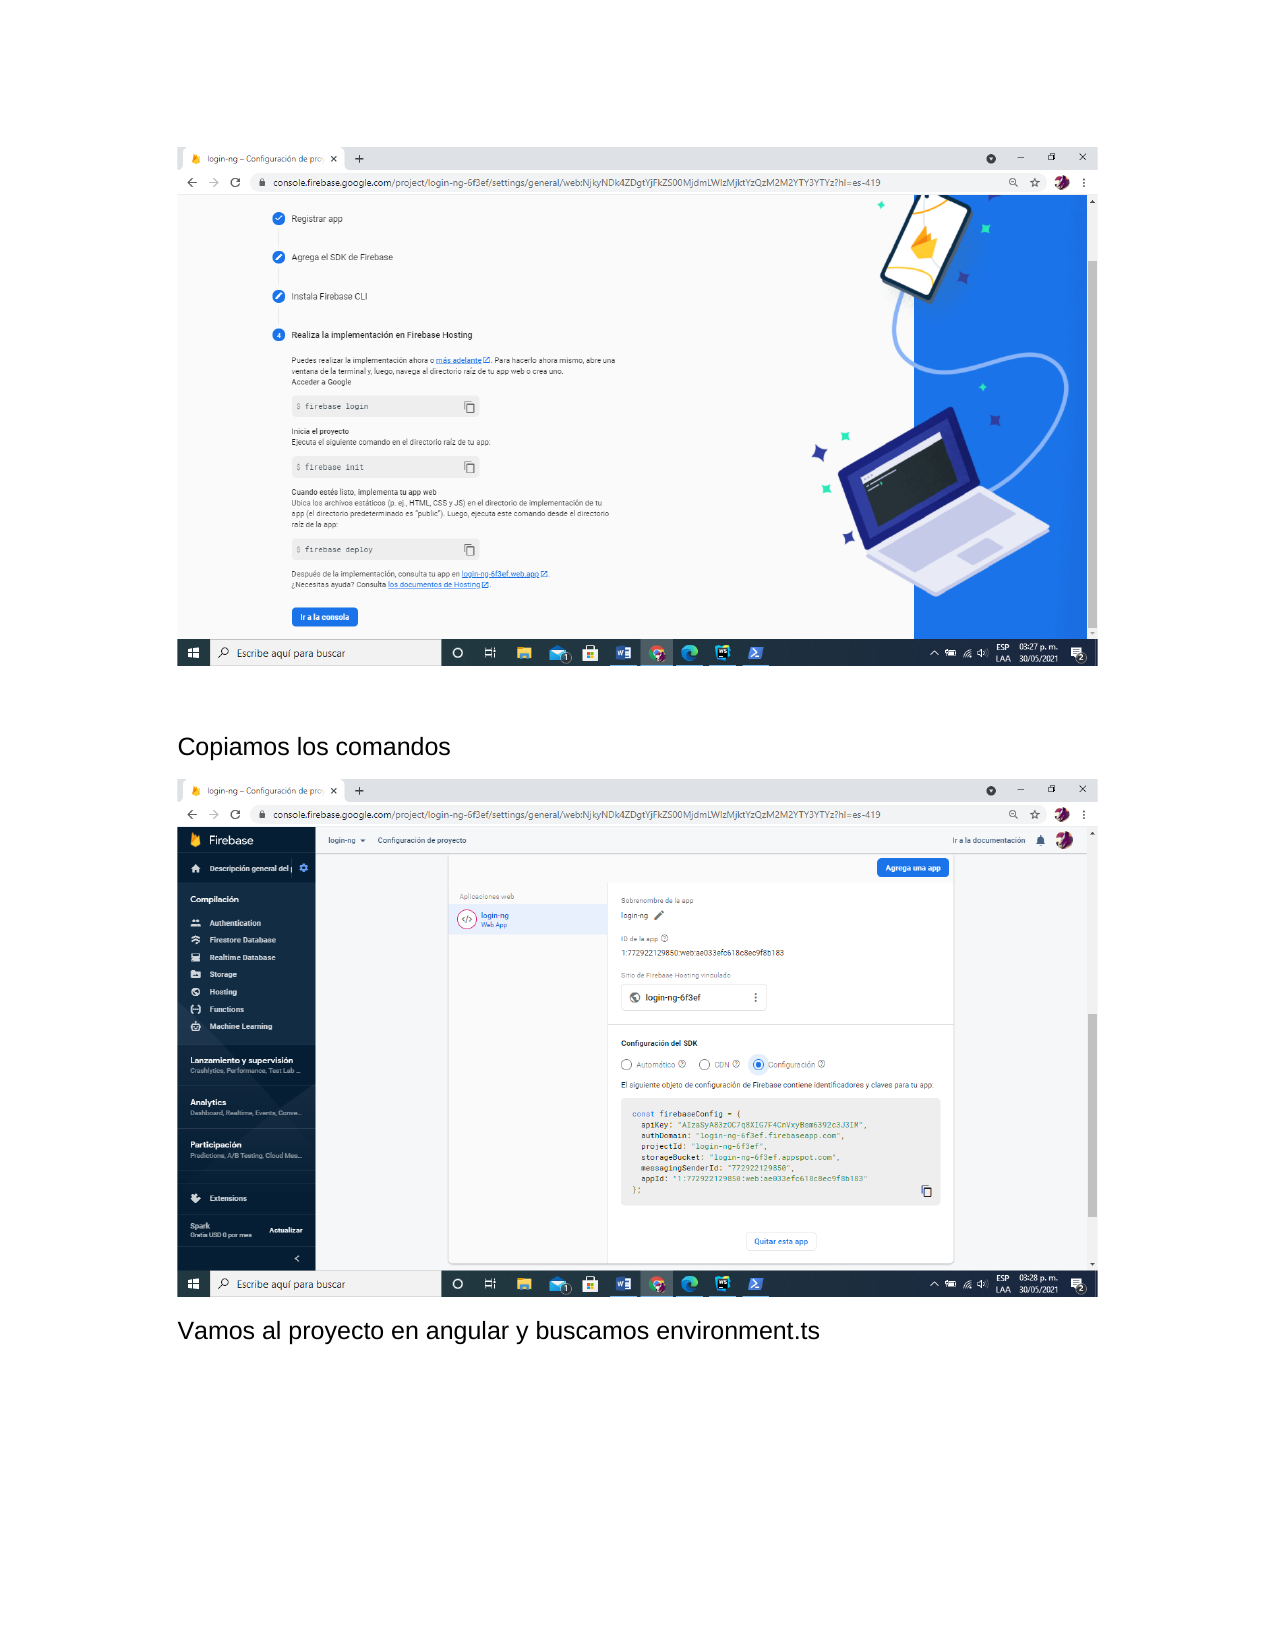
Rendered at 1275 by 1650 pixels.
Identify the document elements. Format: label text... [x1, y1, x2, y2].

text Vamos al proyecto en angular y buscamos environment.ts [177, 1316, 1098, 1345]
picture [177, 147, 1098, 666]
text Copiamos los comandos [177, 732, 1098, 761]
picture [177, 779, 1098, 1297]
